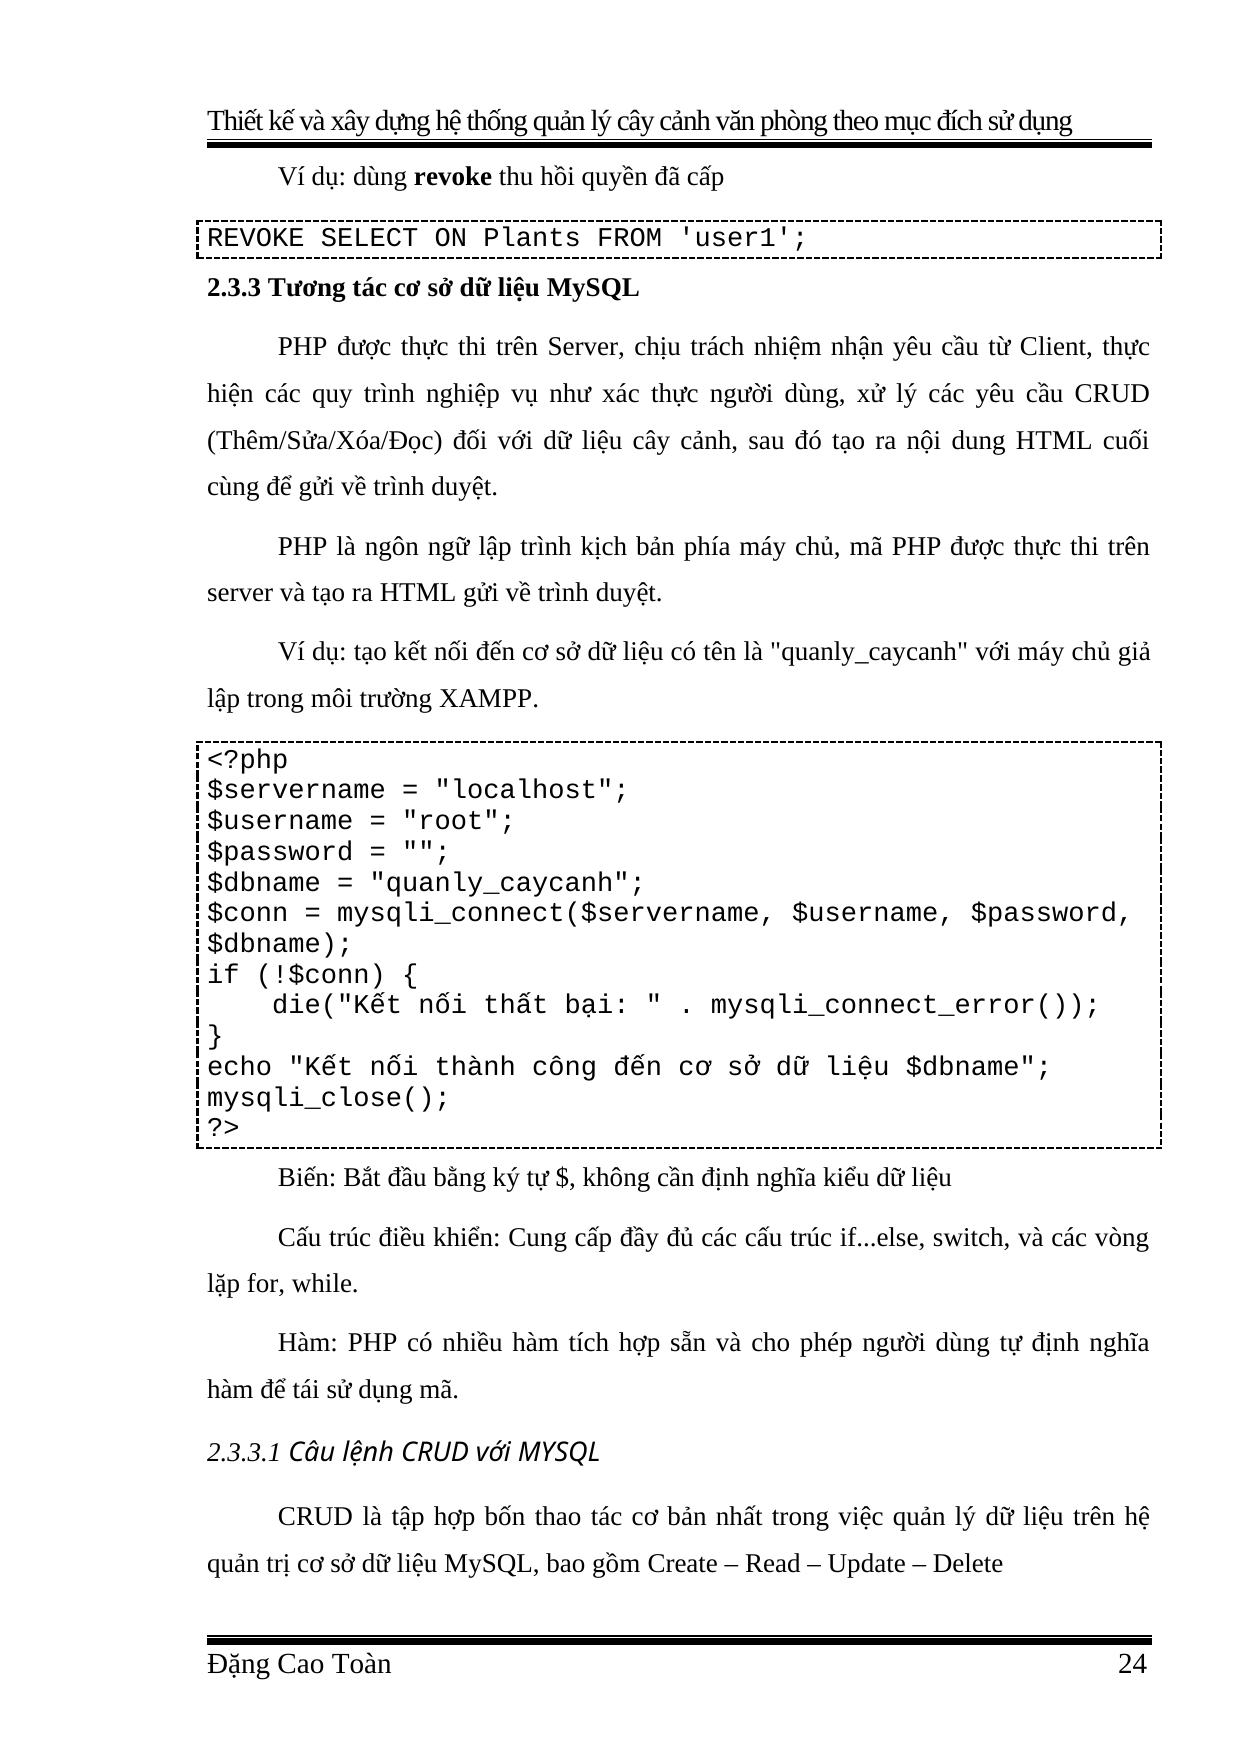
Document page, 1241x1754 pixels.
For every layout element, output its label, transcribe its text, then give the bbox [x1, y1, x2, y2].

text } [207, 1022, 1152, 1053]
text $username = "root"; [207, 807, 1152, 838]
text $password = ""; [207, 838, 1152, 868]
text $conn = mysqli_connect($servername, $username, $password, $dbname); [207, 899, 1152, 961]
subtitle Câu lệnh CRUD với MYSQL [207, 1432, 1152, 1469]
text Ví dụ: tạo kết nối đến cơ sở dữ liệu có tên là "quanly_caycanh" với máy chủ giả lập trong môi trường XAMPP. [207, 635, 1152, 713]
text REVOKE SELECT ON Plants FROM 'user1'; [196, 220, 1162, 259]
text mysqli_close(); [207, 1083, 1152, 1110]
text PHP được thực thi trên Server, chịu trách nhiệm nhận yêu cầu từ Client, thực hiện các quy trình nghiệp vụ như xác thực người dùng, xử lý các yêu cầu CRUD (Thêm/Sửa/Xóa/Đọc) đối với dữ liệu cây cảnh, sau đó tạo ra nội dung HTML cuối cùng để gửi về trình duyệt. [207, 330, 1152, 502]
text CRUD là tập hợp bốn thao tác cơ bản nhất trong việc quản lý dữ liệu trên hệ quản trị cơ sở dữ liệu MySQL, bao gồm Create – Read – Update – Delete [207, 1500, 1152, 1578]
text echo "Kết nối thành công đến cơ sở dữ liệu $dbname"; [207, 1053, 1152, 1083]
text Biến: Bắt đầu bằng ký tự $, không cần định nghĩa kiểu dữ liệu [207, 1162, 1152, 1193]
text <?php [196, 741, 1162, 776]
text $servername = "localhost"; [207, 776, 1152, 807]
text Ví dụ: dùng revoke thu hồi quyền đã cấp [207, 161, 1152, 192]
text PHP là ngôn ngữ lập trình kịch bản phía máy chủ, mã PHP được thực thi trên server và tạo ra HTML gửi về trình duyệt. [207, 529, 1152, 607]
text die("Kết nối thất bại: " . mysqli_connect_error()); [207, 991, 1152, 1022]
text Hàm: PHP có nhiều hàm tích hợp sẵn và cho phép người dùng tự định nghĩa hàm để tái sử dụng mã. [207, 1327, 1152, 1404]
subtitle Tương tác cơ sở dữ liệu MySQL [207, 271, 1152, 302]
text Cấu trúc điều khiển: Cung cấp đầy đủ các cấu trúc if...else, switch, và các vòng lặp for, while. [207, 1221, 1152, 1298]
text ?> [196, 1110, 1162, 1149]
text $dbname = "quanly_caycanh"; [207, 868, 1152, 899]
text if (!$conn) { [207, 961, 1152, 991]
